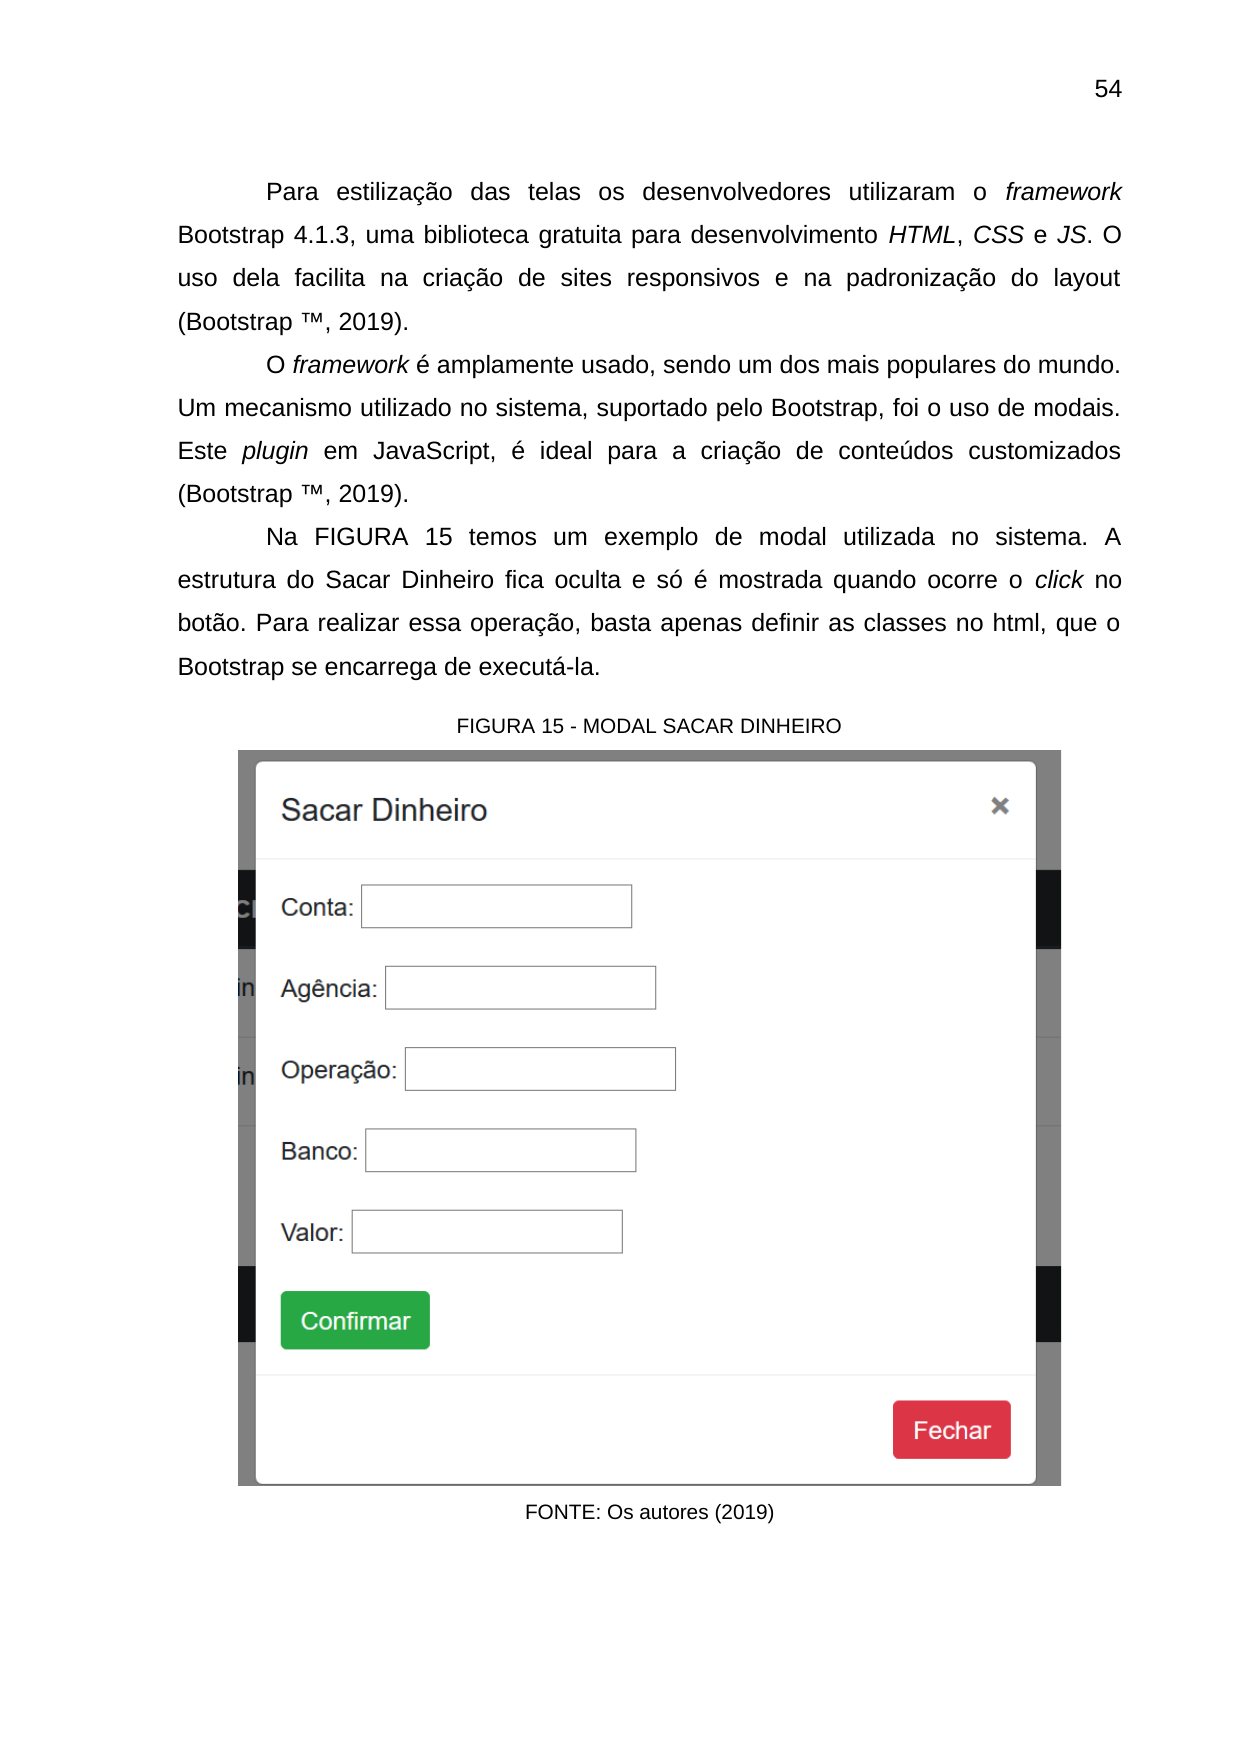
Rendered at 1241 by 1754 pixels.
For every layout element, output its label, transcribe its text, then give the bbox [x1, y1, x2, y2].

text O framework é amplamente usado, sendo um dos mais populares do mundo. Um mecanismo utilizado no sistema, suportado pelo Bootstrap, foi o uso de modais. Este plugin em JavaScript, é ideal para a criação de conteúdos customizados (Bootstrap ™, 2019). [177, 350, 1122, 508]
picture [238, 750, 1062, 1486]
text Para estilização das telas os desenvolvedores utilizaram o framework Bootstrap 4.1.3, uma biblioteca gratuita para desenvolvimento HTML, CSS e JS. O uso dela facilita na criação de sites responsivos e na padronização do layout (Bootstrap ™, 2019). [177, 177, 1122, 335]
text Na FIGURA 15 temos um exemplo de modal utilizada no sistema. A estrutura do Sacar Dinheiro fica oculta e só é mostrada quando ocorre o click no botão. Para realizar essa operação, basta apenas definir as classes no html, que o Bootstrap se encarrega de executá-la. [177, 522, 1122, 680]
